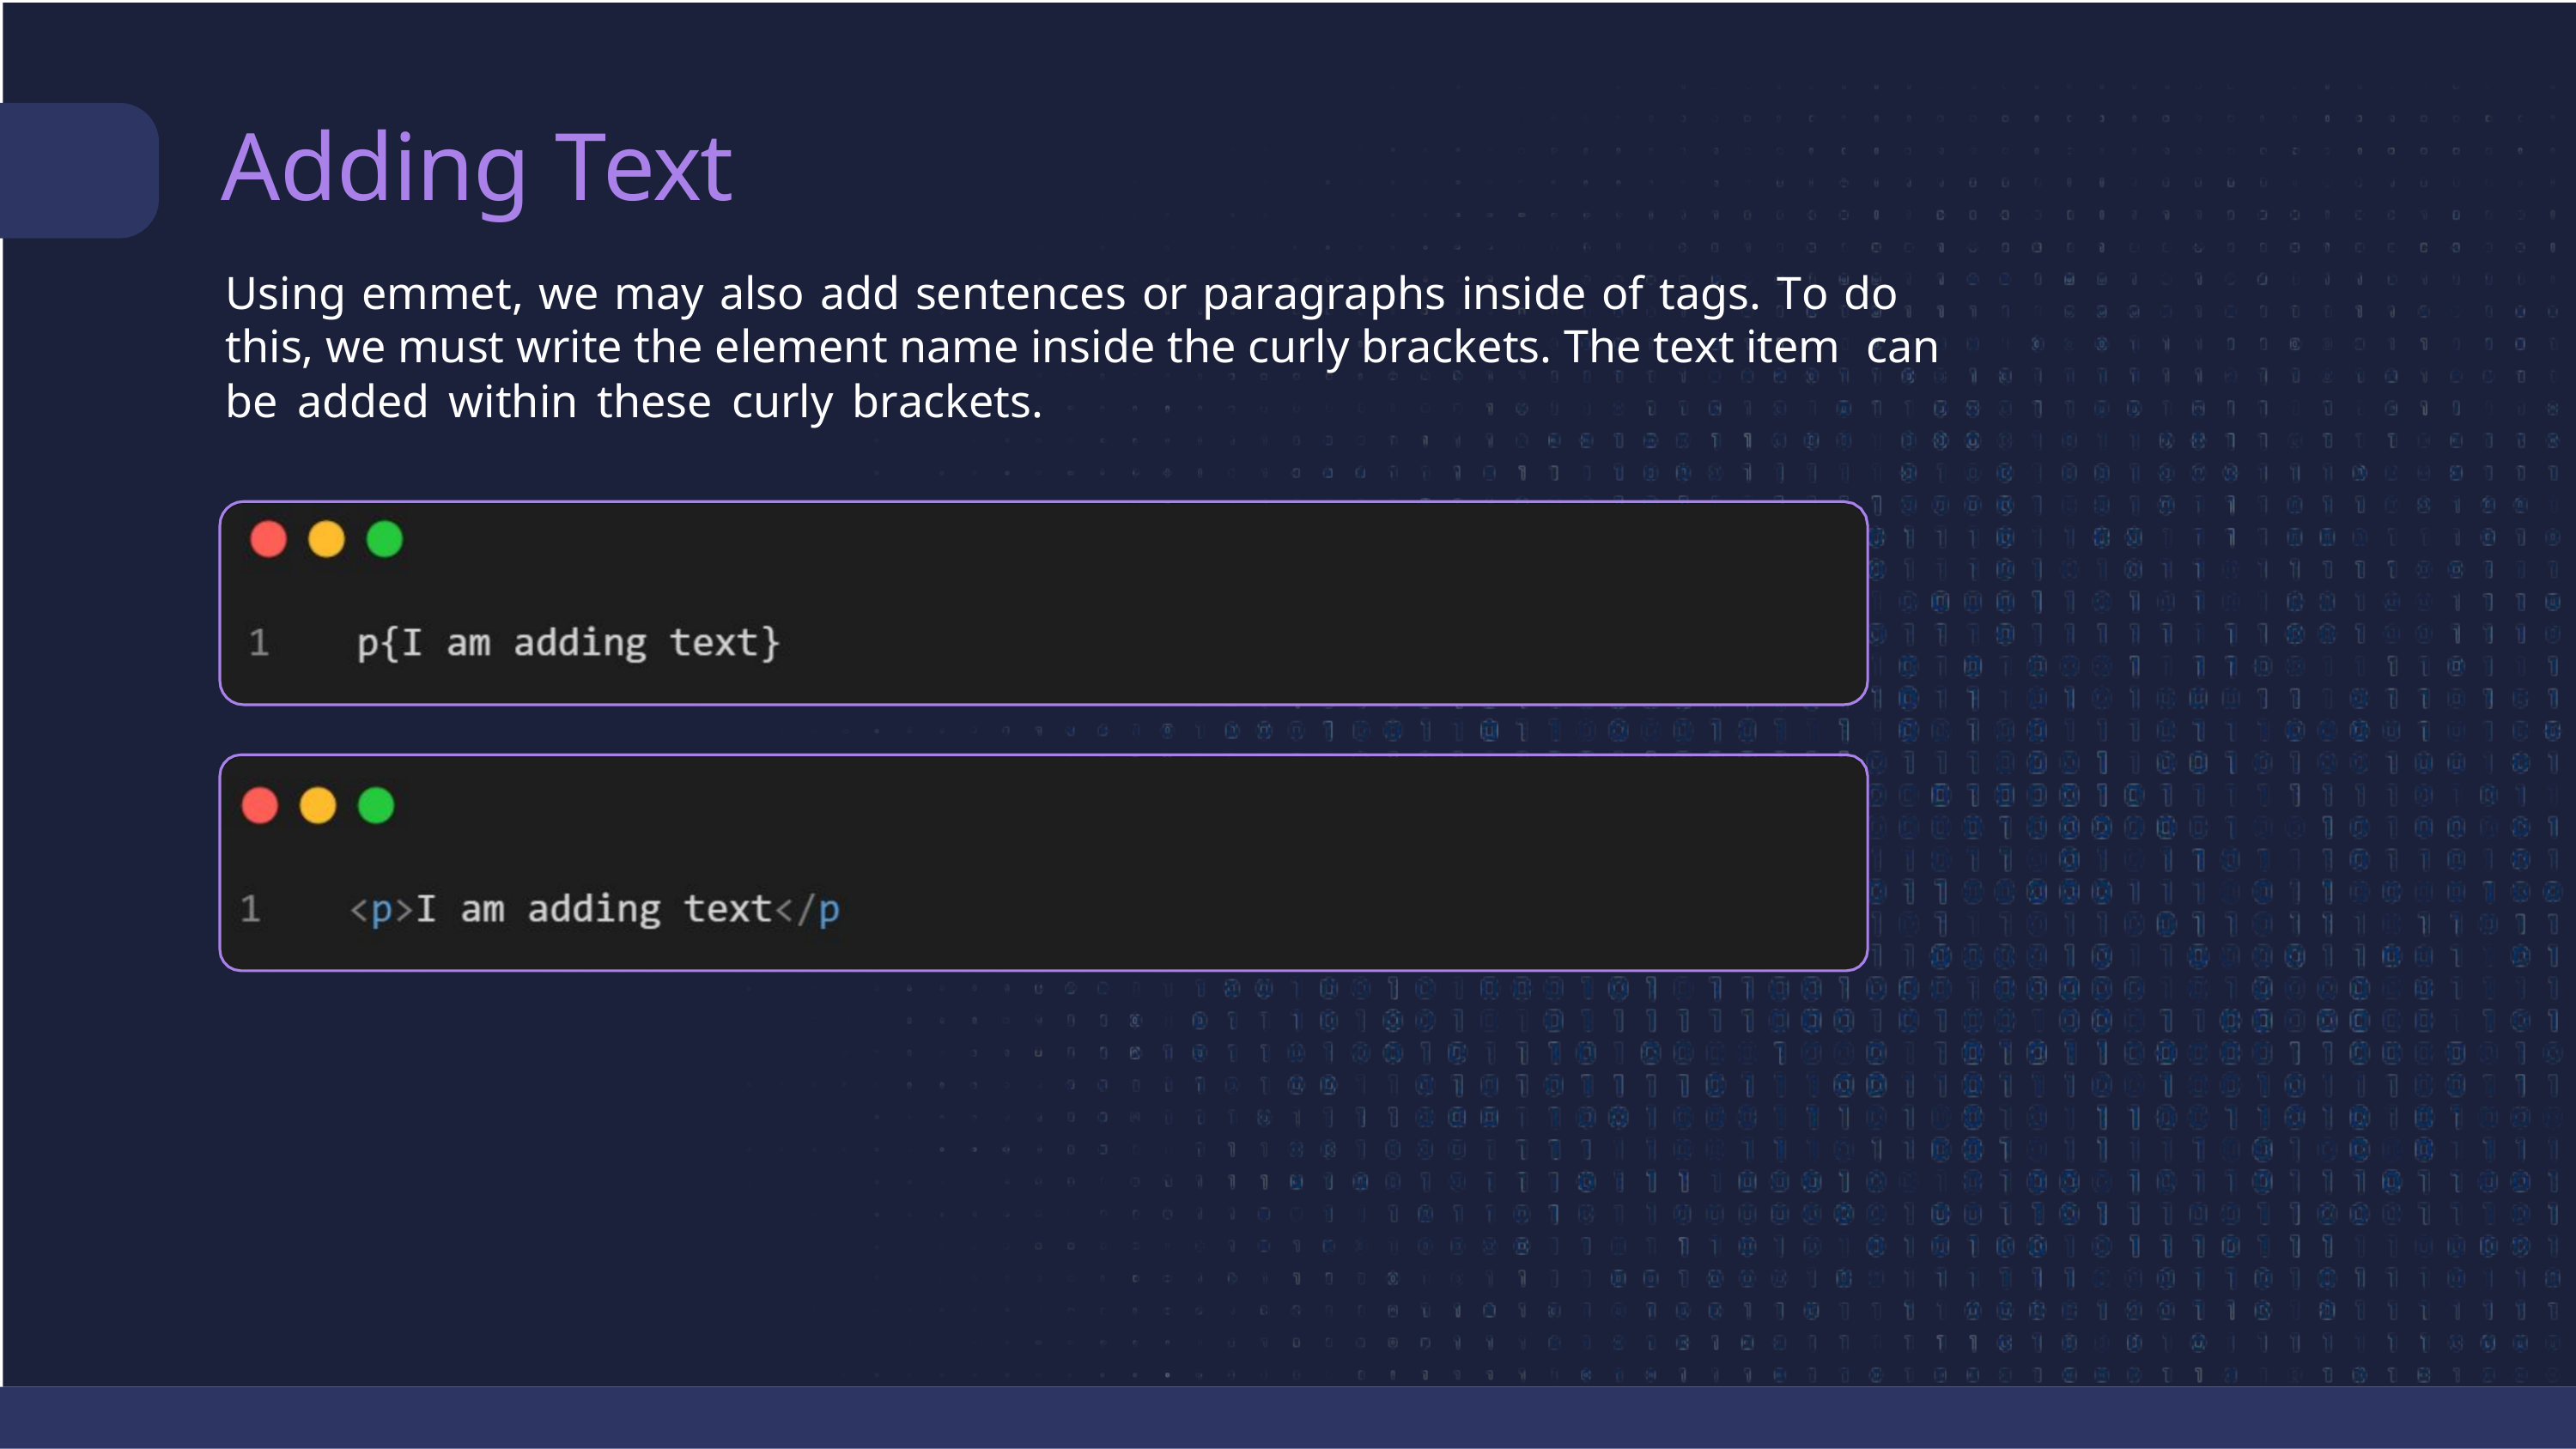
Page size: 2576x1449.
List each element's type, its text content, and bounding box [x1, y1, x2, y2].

picture [222, 503, 1866, 703]
picture [221, 693, 231, 704]
subtitle Adding Text [222, 101, 2198, 228]
picture [716, 84, 2576, 1385]
picture [221, 755, 230, 765]
picture [222, 756, 1866, 969]
picture [221, 961, 230, 970]
text Using emmet, we may also add sentences or paragraphs inside of tags. To do this, we must write the element name inside the curly brackets. The text item can be added within these curly brackets. [225, 266, 1982, 430]
picture [221, 502, 232, 513]
